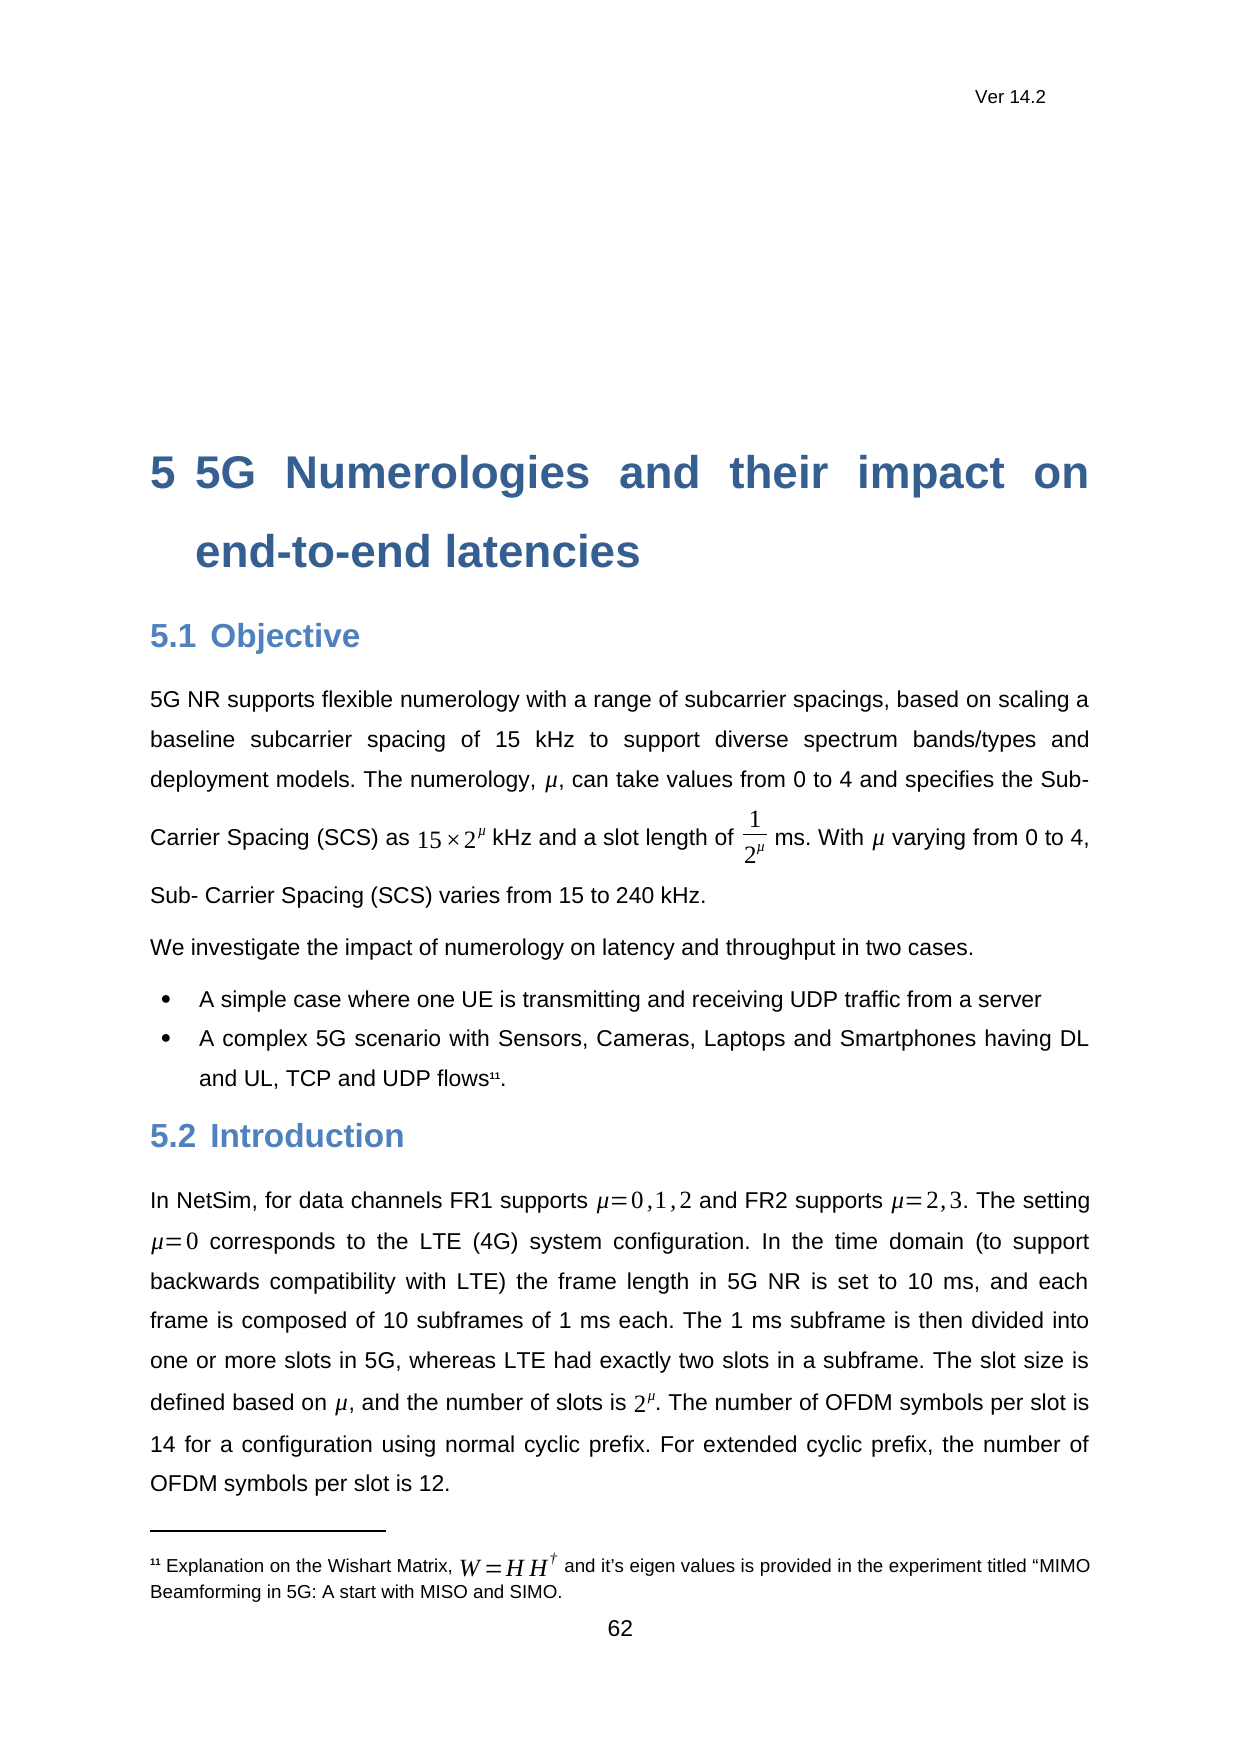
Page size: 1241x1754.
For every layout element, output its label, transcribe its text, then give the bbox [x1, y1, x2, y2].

text 5G NR supports flexible numerology with a range of subcarrier spacings, based on scaling a baseline subcarrier spacing of 15 kHz to support diverse spectrum bands/types and deployment models. The numerology, , can take values from 0 to 4 and specifies the Sub-Carrier Spacing (SCS) as kHz and a slot length of ms. With varying from 0 to 4, Sub- Carrier Spacing (SCS) varies from 15 to 240 kHz. [150, 686, 1090, 908]
text A complex 5G scenario with Sensors, Cameras, Laptops and Smartphones having DL and UL, TCP and UDP flows. [162, 1025, 1090, 1091]
subtitle Objective [150, 616, 1090, 654]
text In NetSim, for data channels FR1 supports and FR2 supports . The setting corresponds to the LTE (4G) system configuration. In the time domain (to support backwards compatibility with LTE) the frame length in 5G NR is set to 10 ms, and each frame is composed of 10 subframes of 1 ms each. The 1 ms subframe is then divided into one or more slots in 5G, whereas LTE had exactly two slots in a subframe. The slot size is defined based on , and the number of slots is . The number of OFDM symbols per slot is 14 for a configuration using normal cyclic prefix. For extended cyclic prefix, the number of OFDM symbols per slot is 12. [150, 1187, 1090, 1497]
text A simple case where one UE is transmitting and receiving UDP traffic from a server [162, 986, 1090, 1012]
subtitle Introduction [150, 1116, 1090, 1155]
text We investigate the impact of numerology on latency and throughput in two cases. [150, 933, 1090, 960]
subtitle 5G Numerologies and their impact on end-to-end latencies [150, 446, 1090, 577]
